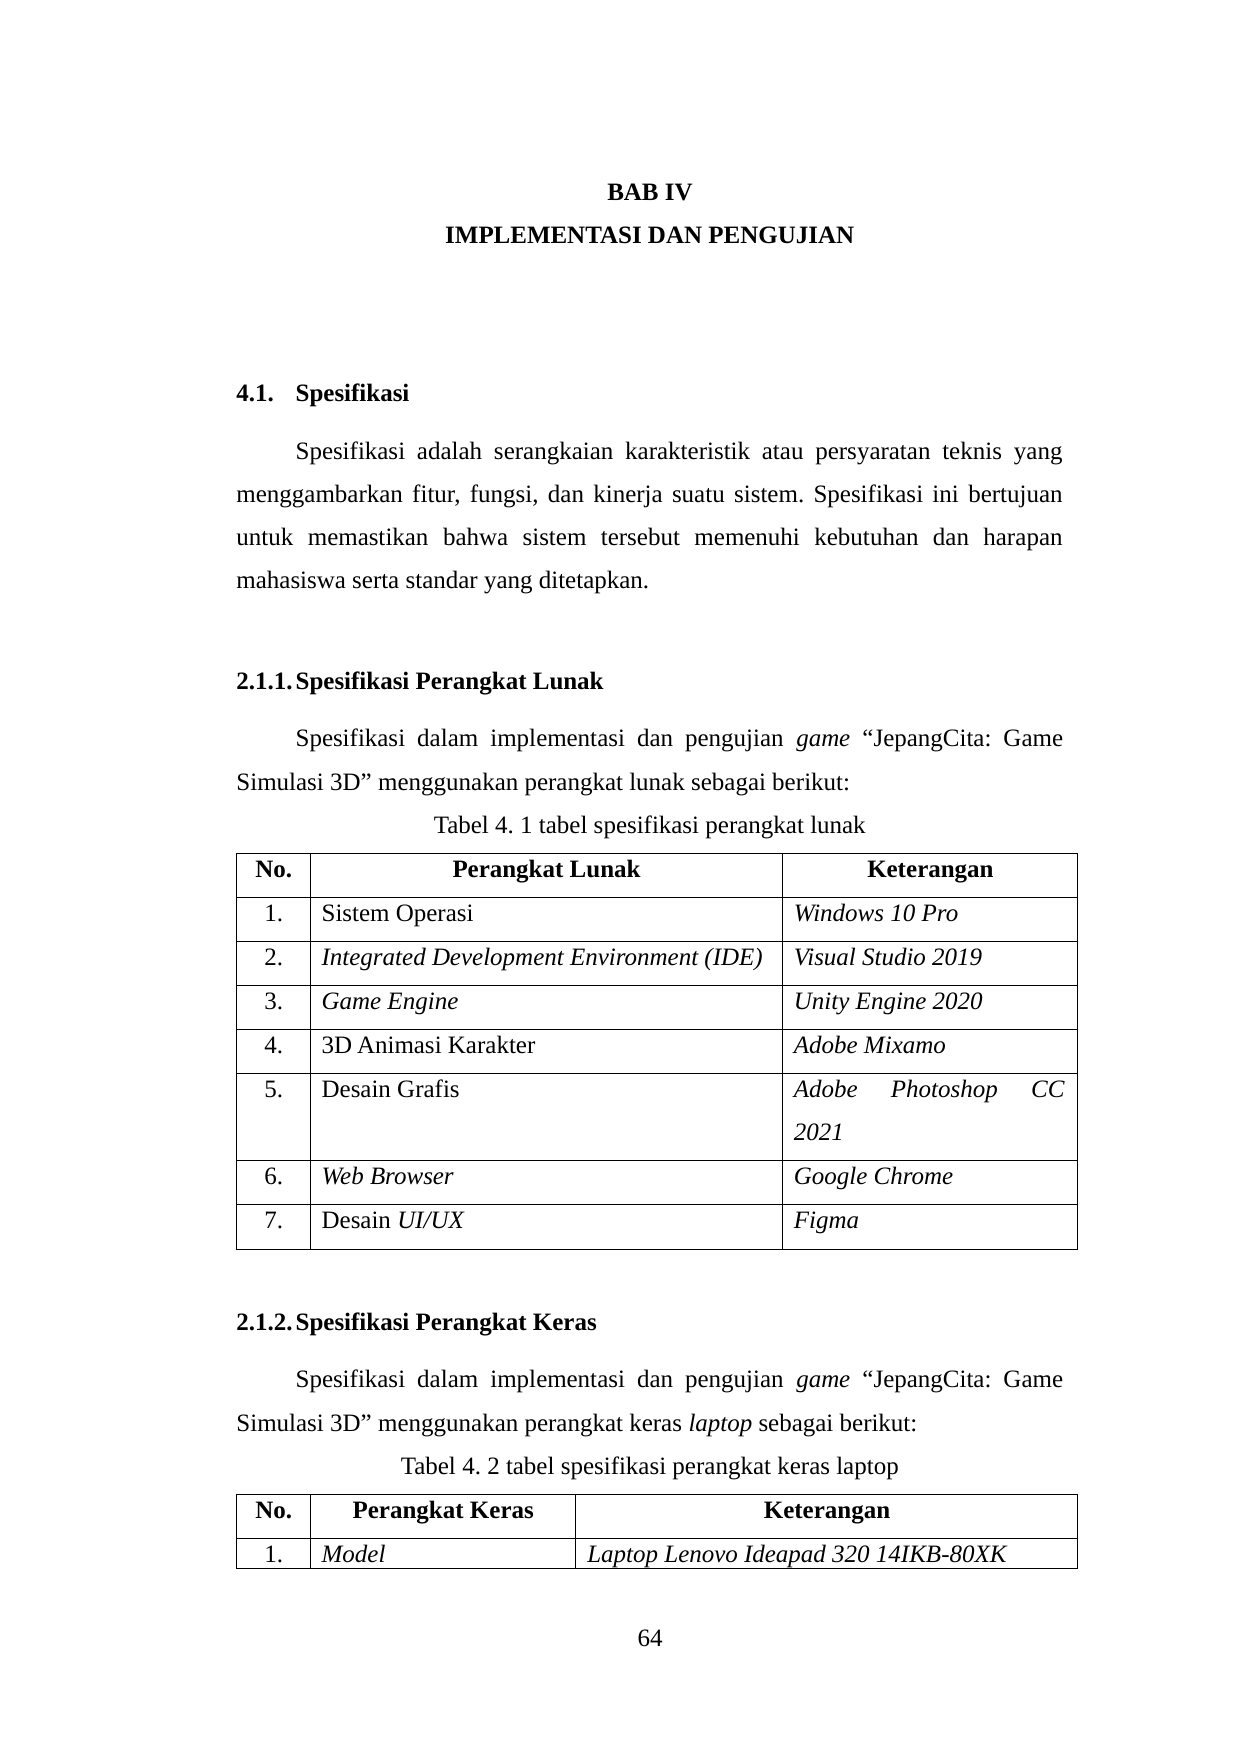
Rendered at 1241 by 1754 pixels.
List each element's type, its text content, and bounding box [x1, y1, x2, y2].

table_cell Desain UI/UX [311, 1205, 782, 1248]
table_header Keterangan [576, 1495, 1077, 1538]
text Spesifikasi dalam implementasi dan pengujian game “JepangCita: Game Simulasi 3D” menggunakan perangkat lunak sebagai berikut: [236, 723, 1063, 795]
table_header No. [237, 1495, 310, 1538]
table_cell Visual Studio 2019 [783, 942, 1077, 985]
subtitle Spesifikasi [236, 378, 1063, 407]
text Tabel 4. 2 tabel spesifikasi perangkat keras laptop [236, 1451, 1063, 1479]
table_cell 3D Animasi Karakter [311, 1030, 782, 1073]
table_cell 6. [237, 1161, 310, 1204]
subtitle Spesifikasi Perangkat Lunak [236, 666, 1063, 695]
table_cell 1. [237, 1539, 310, 1568]
table_header Keterangan [783, 854, 1077, 897]
table_cell 2. [237, 942, 310, 985]
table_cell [576, 1539, 1077, 1568]
text Spesifikasi adalah serangkaian karakteristik atau persyaratan teknis yang menggambarkan fitur, fungsi, dan kinerja suatu sistem. Spesifikasi ini bertujuan untuk memastikan bahwa sistem tersebut memenuhi kebutuhan dan harapan mahasiswa serta standar yang ditetapkan. [236, 436, 1063, 594]
text Spesifikasi dalam implementasi dan pengujian game “JepangCita: Game Simulasi 3D” menggunakan perangkat keras laptop sebagai berikut: [236, 1364, 1063, 1436]
table_cell 7. [237, 1205, 310, 1248]
table_cell Web Browser [311, 1161, 782, 1204]
text Tabel 4. 1 tabel spesifikasi perangkat lunak [236, 810, 1063, 838]
table_cell Model [311, 1539, 575, 1568]
table_header No. [237, 854, 310, 897]
subtitle Spesifikasi Perangkat Keras [236, 1307, 1063, 1336]
table_cell 4. [237, 1030, 310, 1073]
table_cell Figma [783, 1205, 1077, 1248]
table_cell Integrated Development Environment (IDE) [311, 942, 782, 985]
table_cell 5. [237, 1074, 310, 1160]
table_cell Game Engine [311, 986, 782, 1029]
table_header Perangkat Keras [311, 1495, 575, 1538]
table_cell Adobe Mixamo [783, 1030, 1077, 1073]
table_cell Google Chrome [783, 1161, 1077, 1204]
table_cell Sistem Operasi [311, 898, 782, 941]
table_cell Windows 10 Pro [783, 898, 1077, 941]
table_cell 3. [237, 986, 310, 1029]
subtitle BAB IV IMPLEMENTASI DAN PENGUJIAN [236, 177, 1063, 249]
table_header Perangkat Lunak [311, 854, 782, 897]
table_cell Desain Grafis [311, 1074, 782, 1160]
table_cell 1. [237, 898, 310, 941]
table_cell Adobe Photoshop CC 2021 [783, 1074, 1077, 1160]
table_cell Unity Engine 2020 [783, 986, 1077, 1029]
